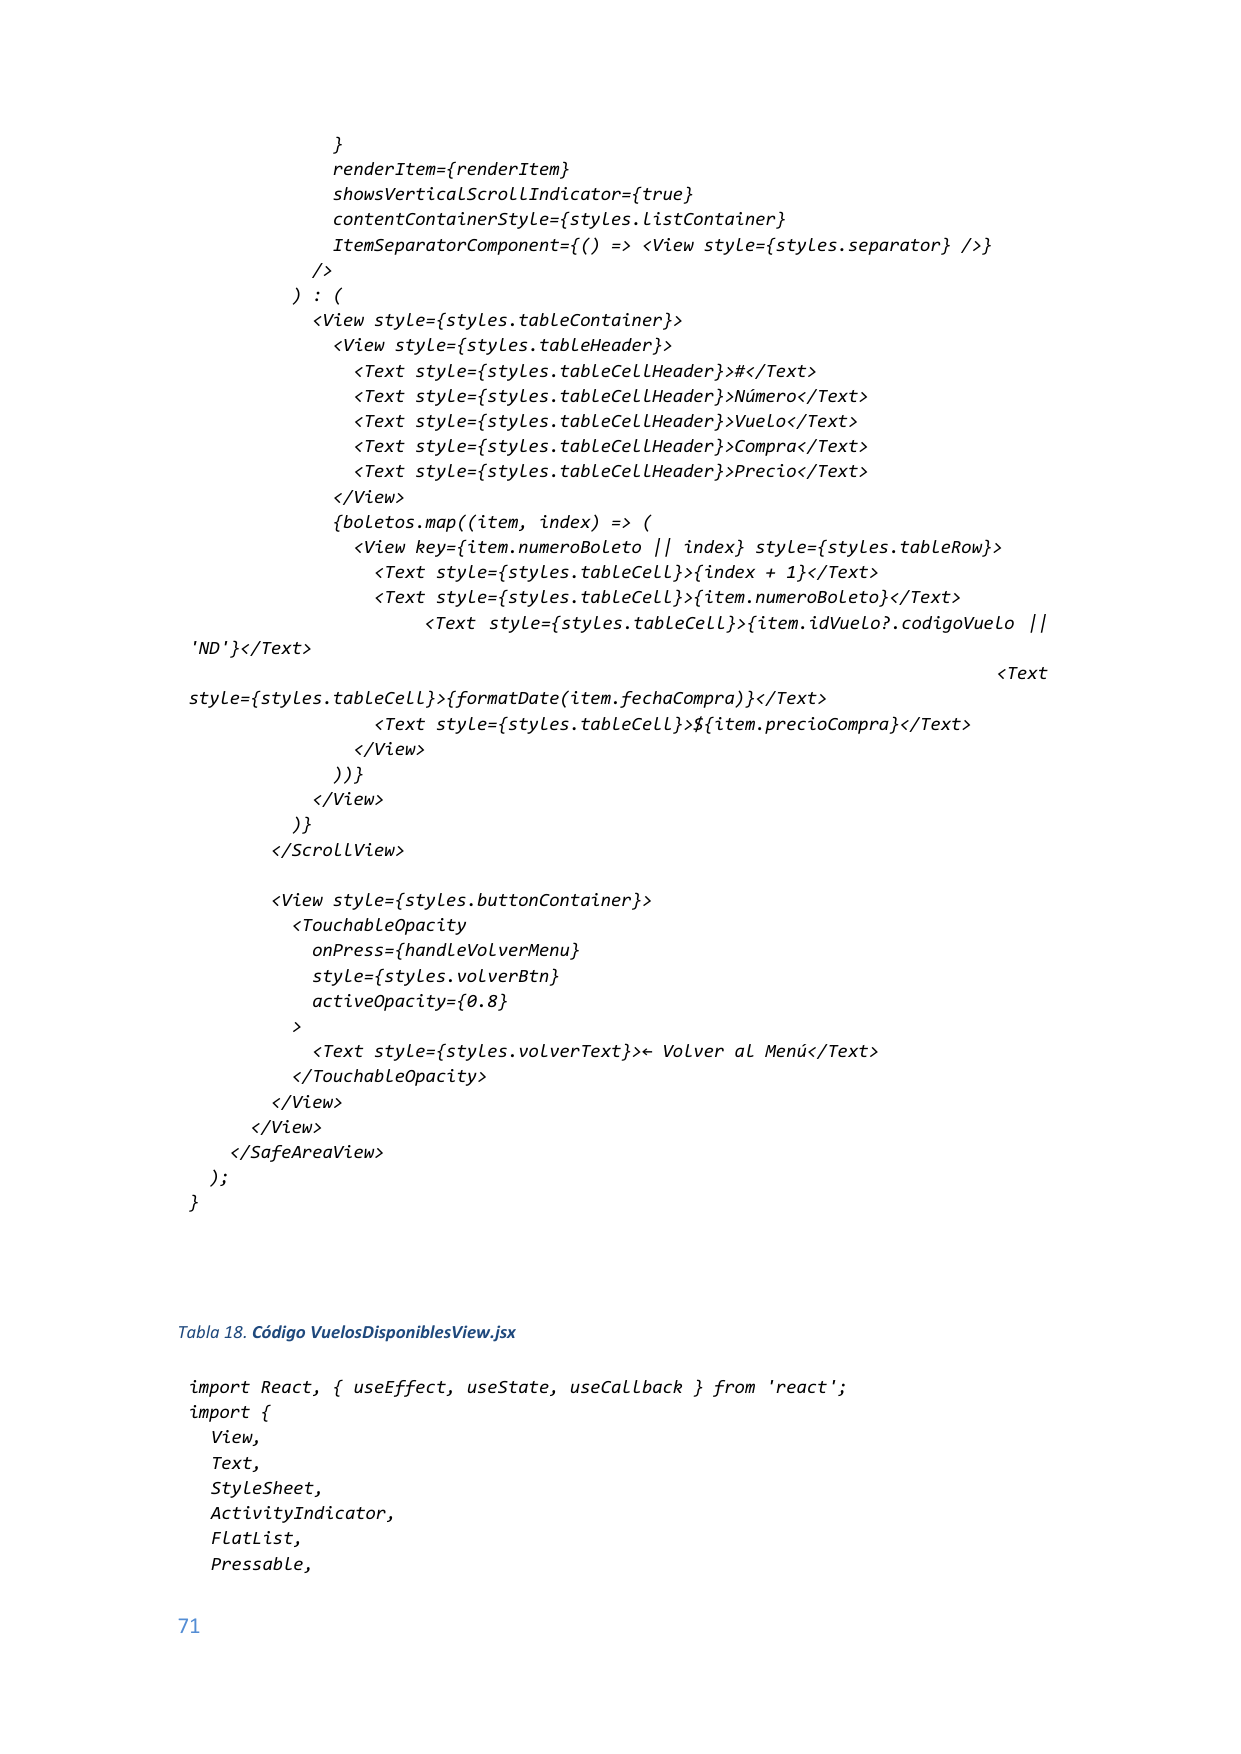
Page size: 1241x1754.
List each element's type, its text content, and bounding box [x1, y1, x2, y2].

text Tabla 18. Código VuelosDisponiblesView.jsx [177, 1320, 1063, 1343]
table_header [177, 133, 1062, 1242]
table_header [177, 1376, 1062, 1579]
